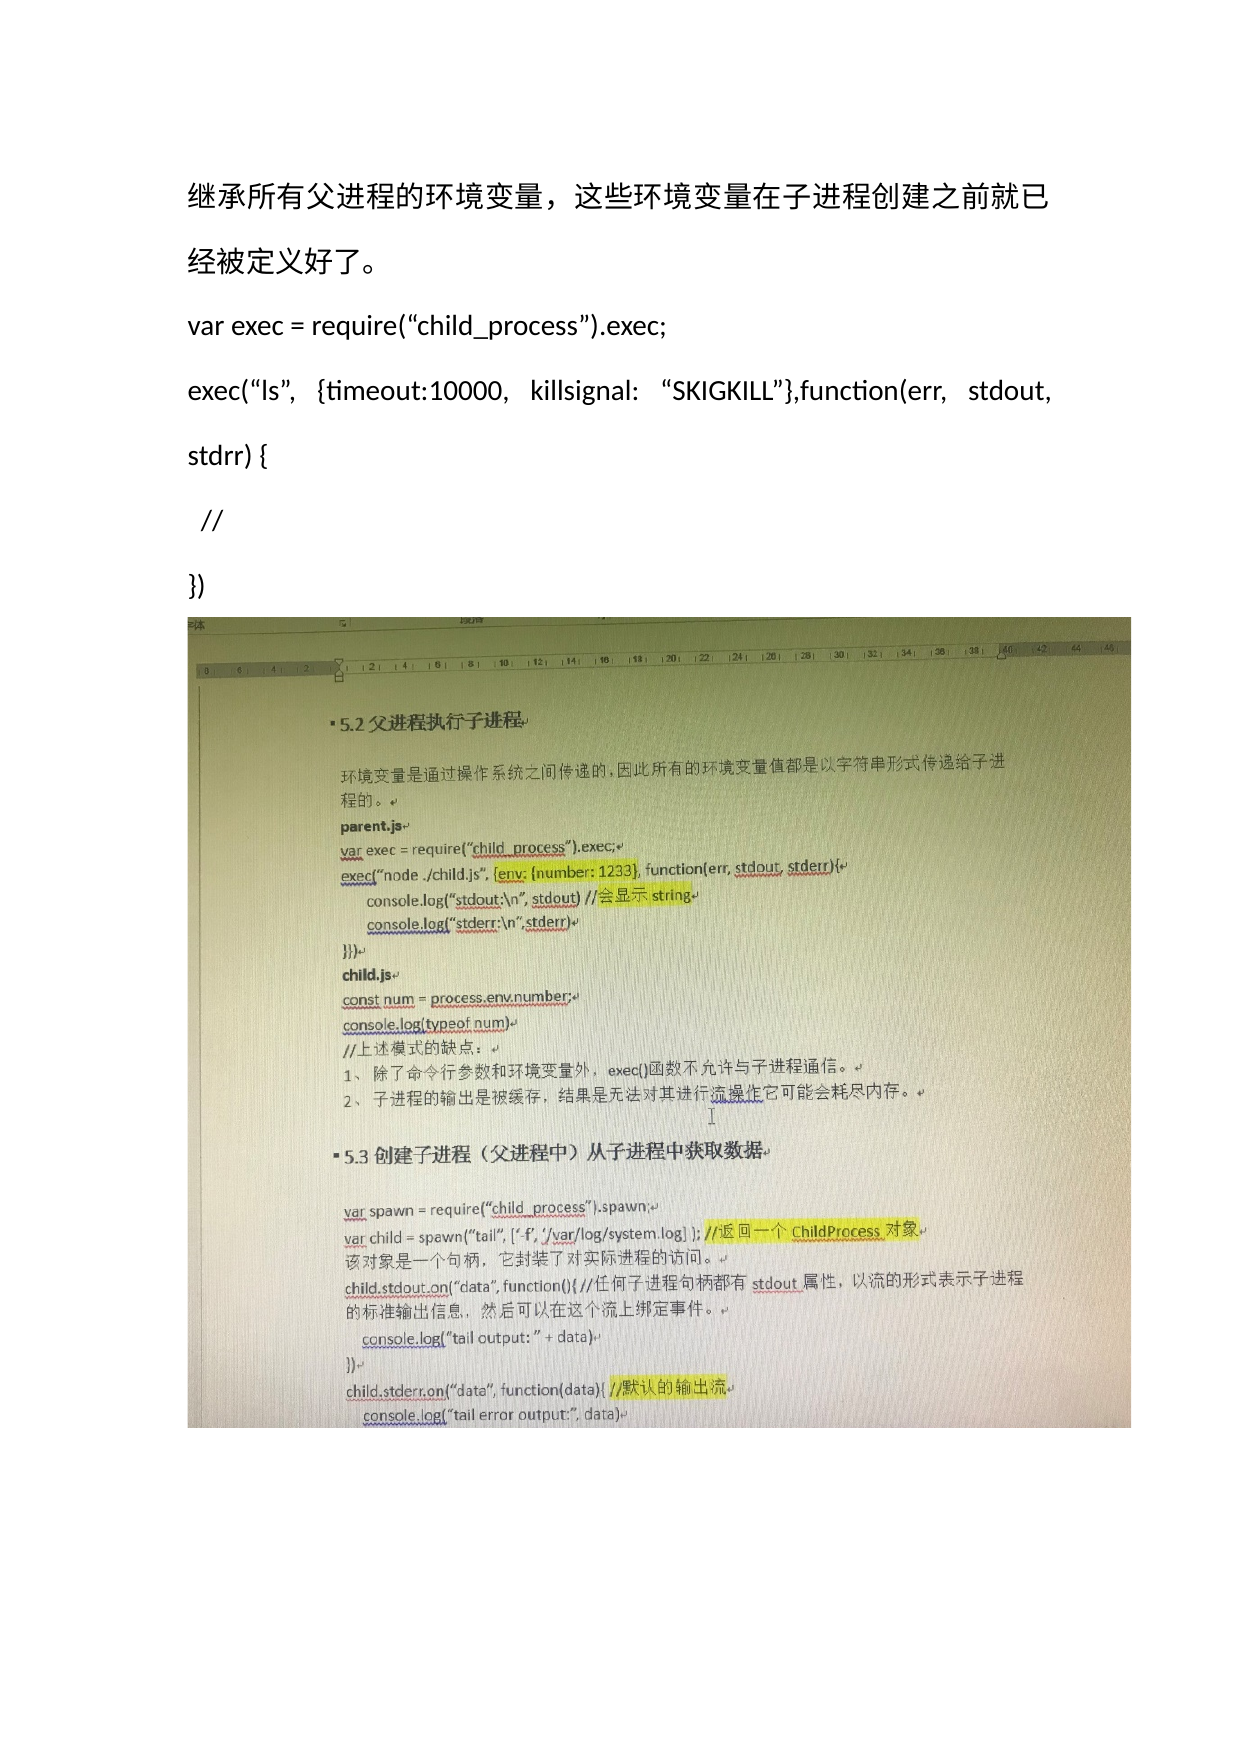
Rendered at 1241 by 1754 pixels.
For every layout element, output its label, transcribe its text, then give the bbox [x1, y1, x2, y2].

text }) [187, 552, 1053, 617]
picture [187, 617, 1132, 1428]
text exec(“ls”, {timeout:10000, killsignal: “SKIGKILL”},function(err, stdout, stdrr) { [187, 357, 1053, 487]
text // [187, 487, 1053, 552]
text var exec = require(“child_process”).exec; [187, 292, 1053, 357]
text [187, 162, 1053, 292]
